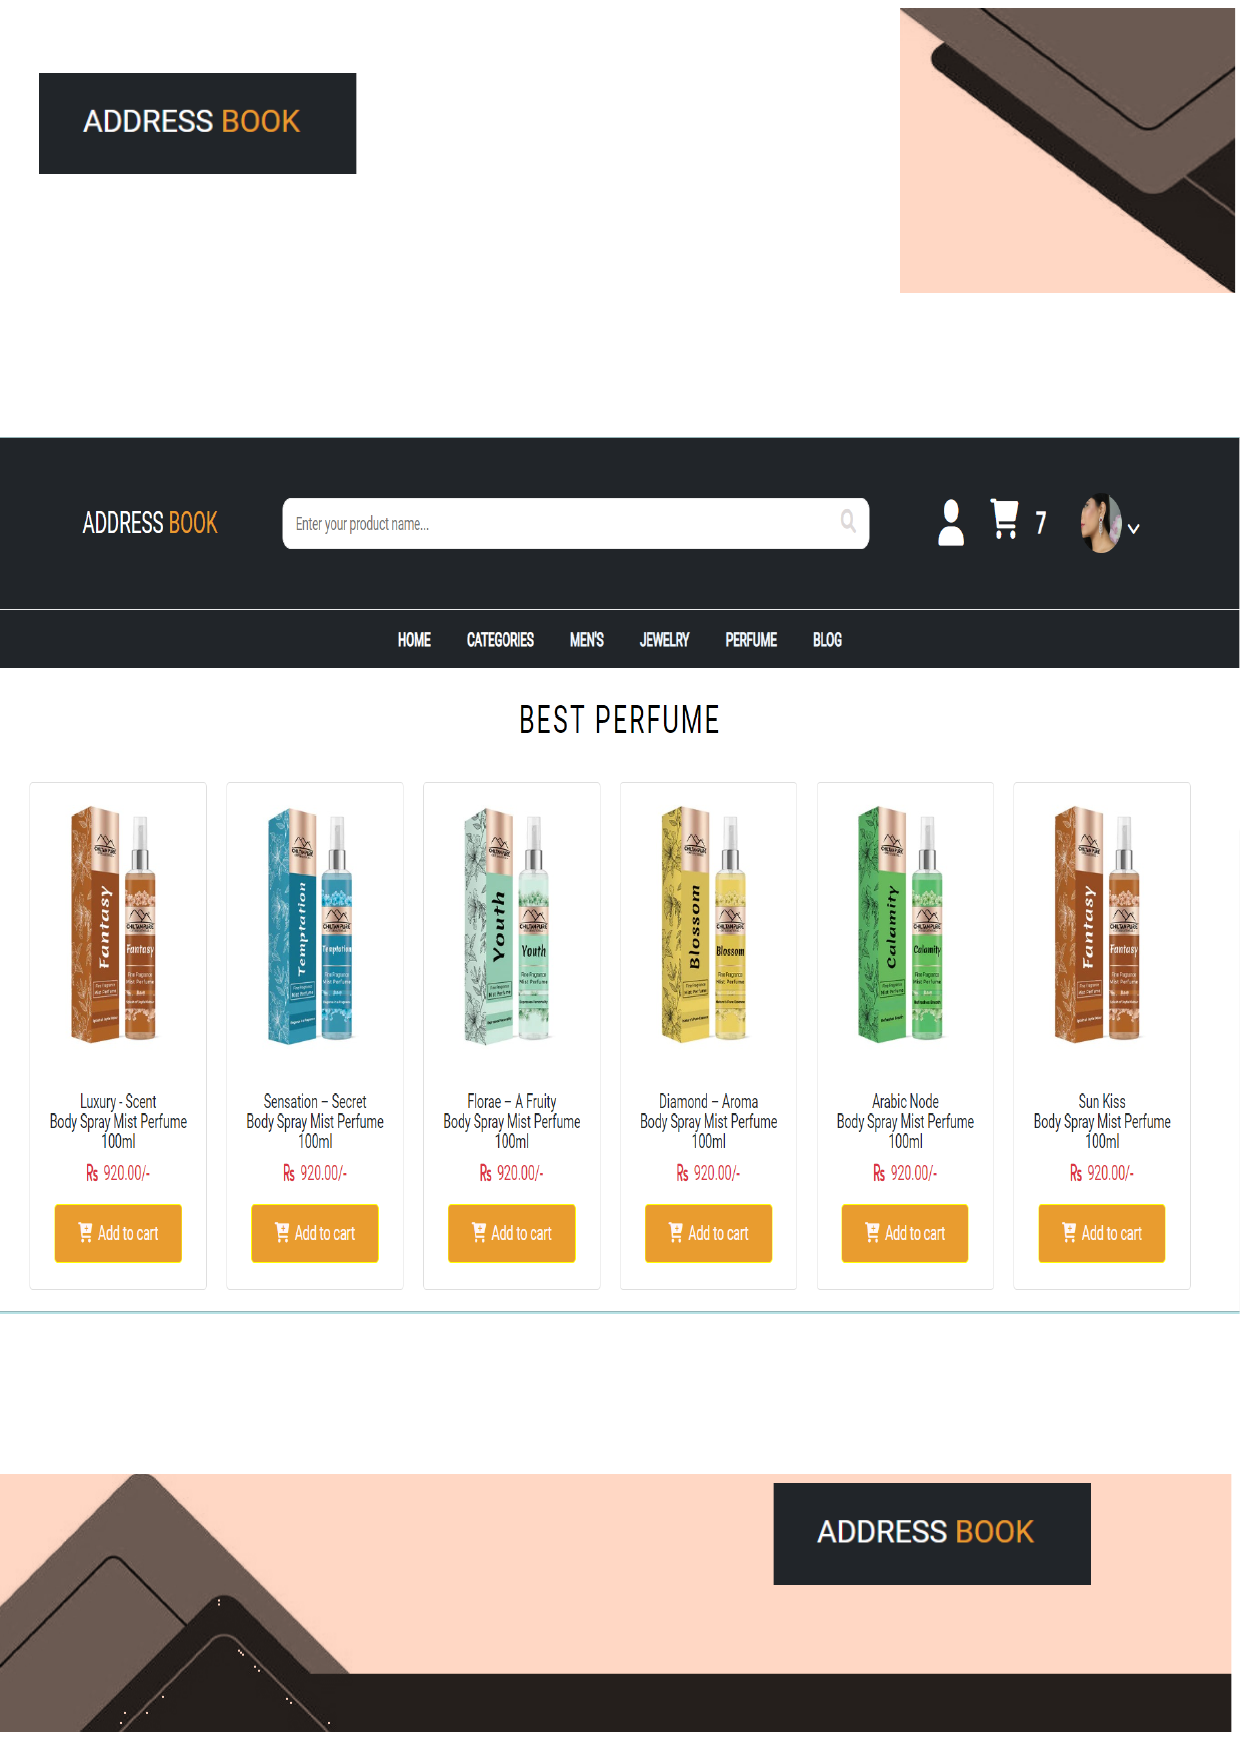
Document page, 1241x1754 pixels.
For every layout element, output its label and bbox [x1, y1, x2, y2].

picture [773, 1483, 1091, 1585]
picture [39, 73, 357, 174]
picture [0, 437, 1240, 1314]
